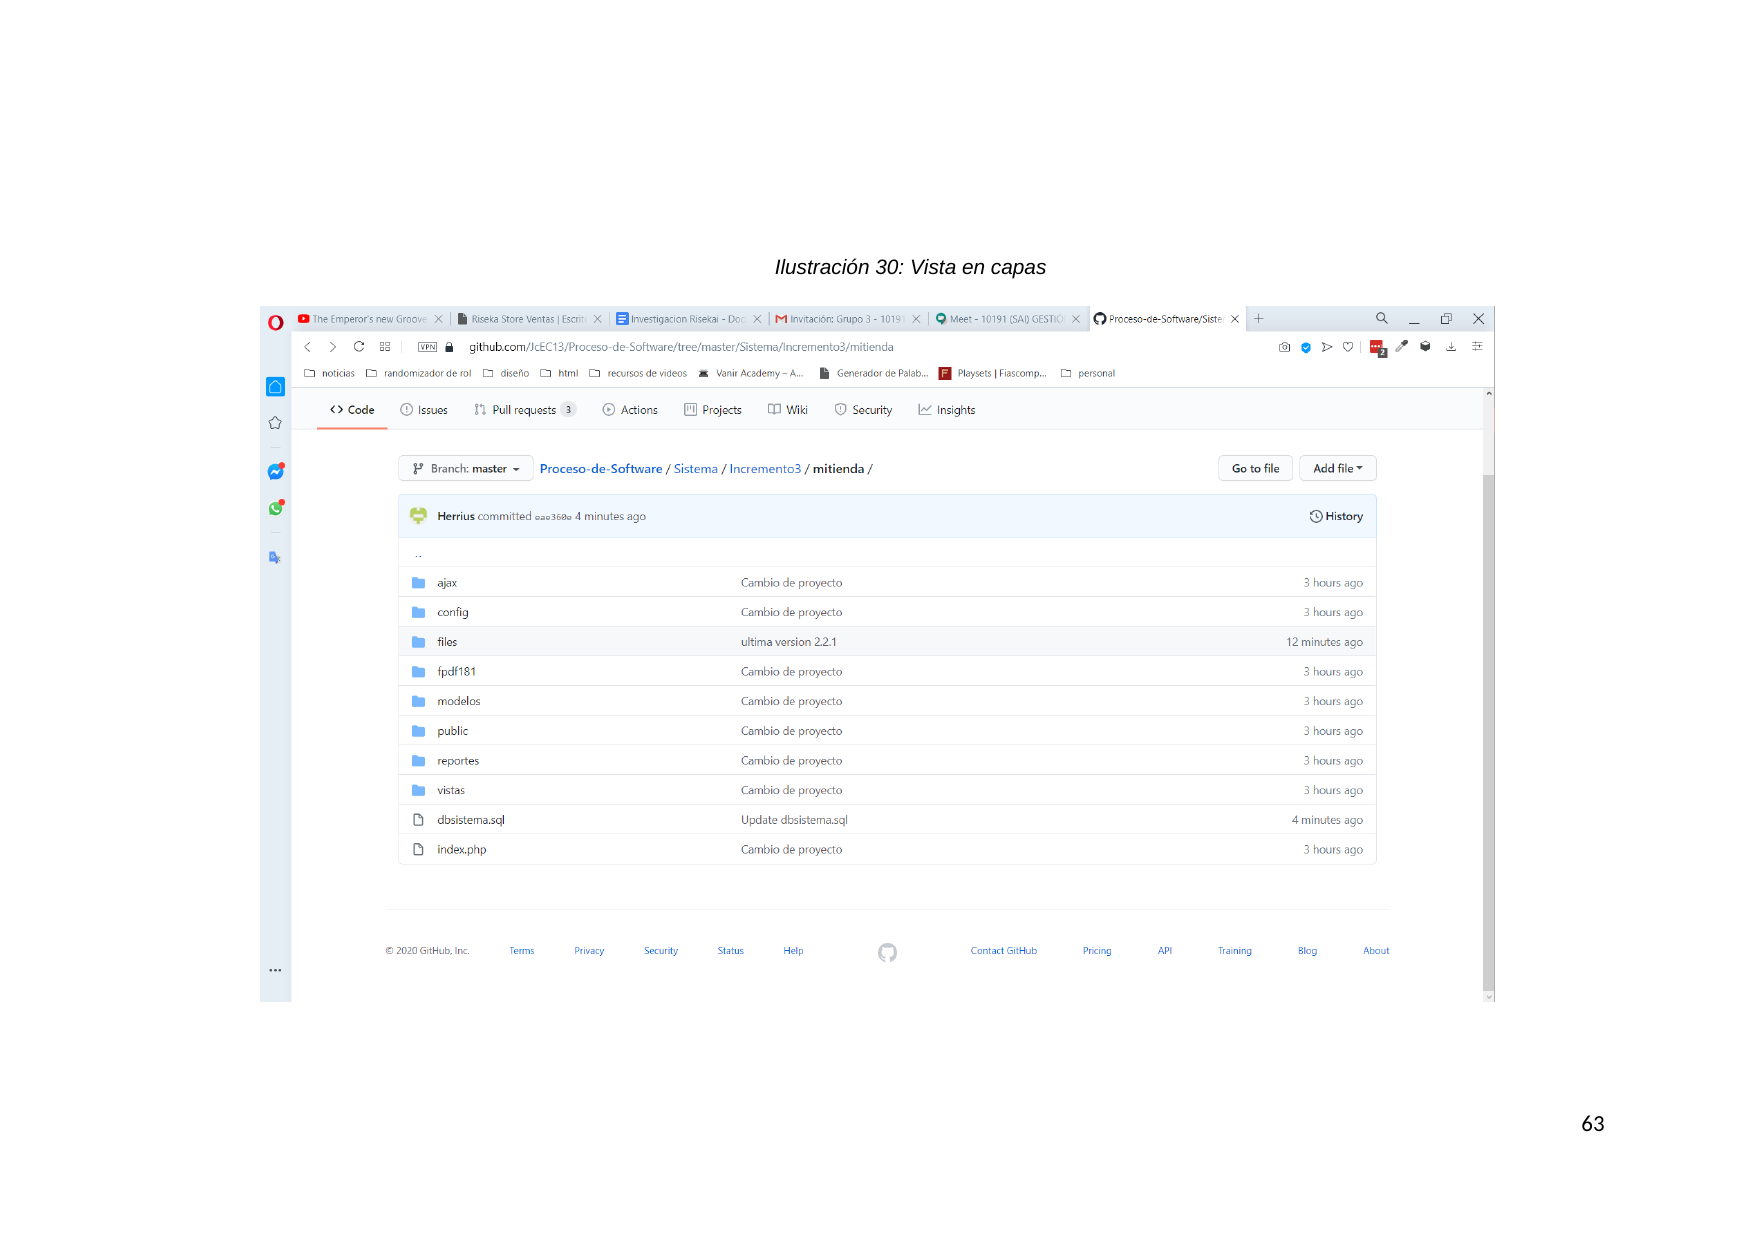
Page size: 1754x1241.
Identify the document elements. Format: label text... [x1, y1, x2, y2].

text Ilustración 30: Vista en capas [172, 255, 1651, 279]
picture [259, 306, 1495, 1002]
